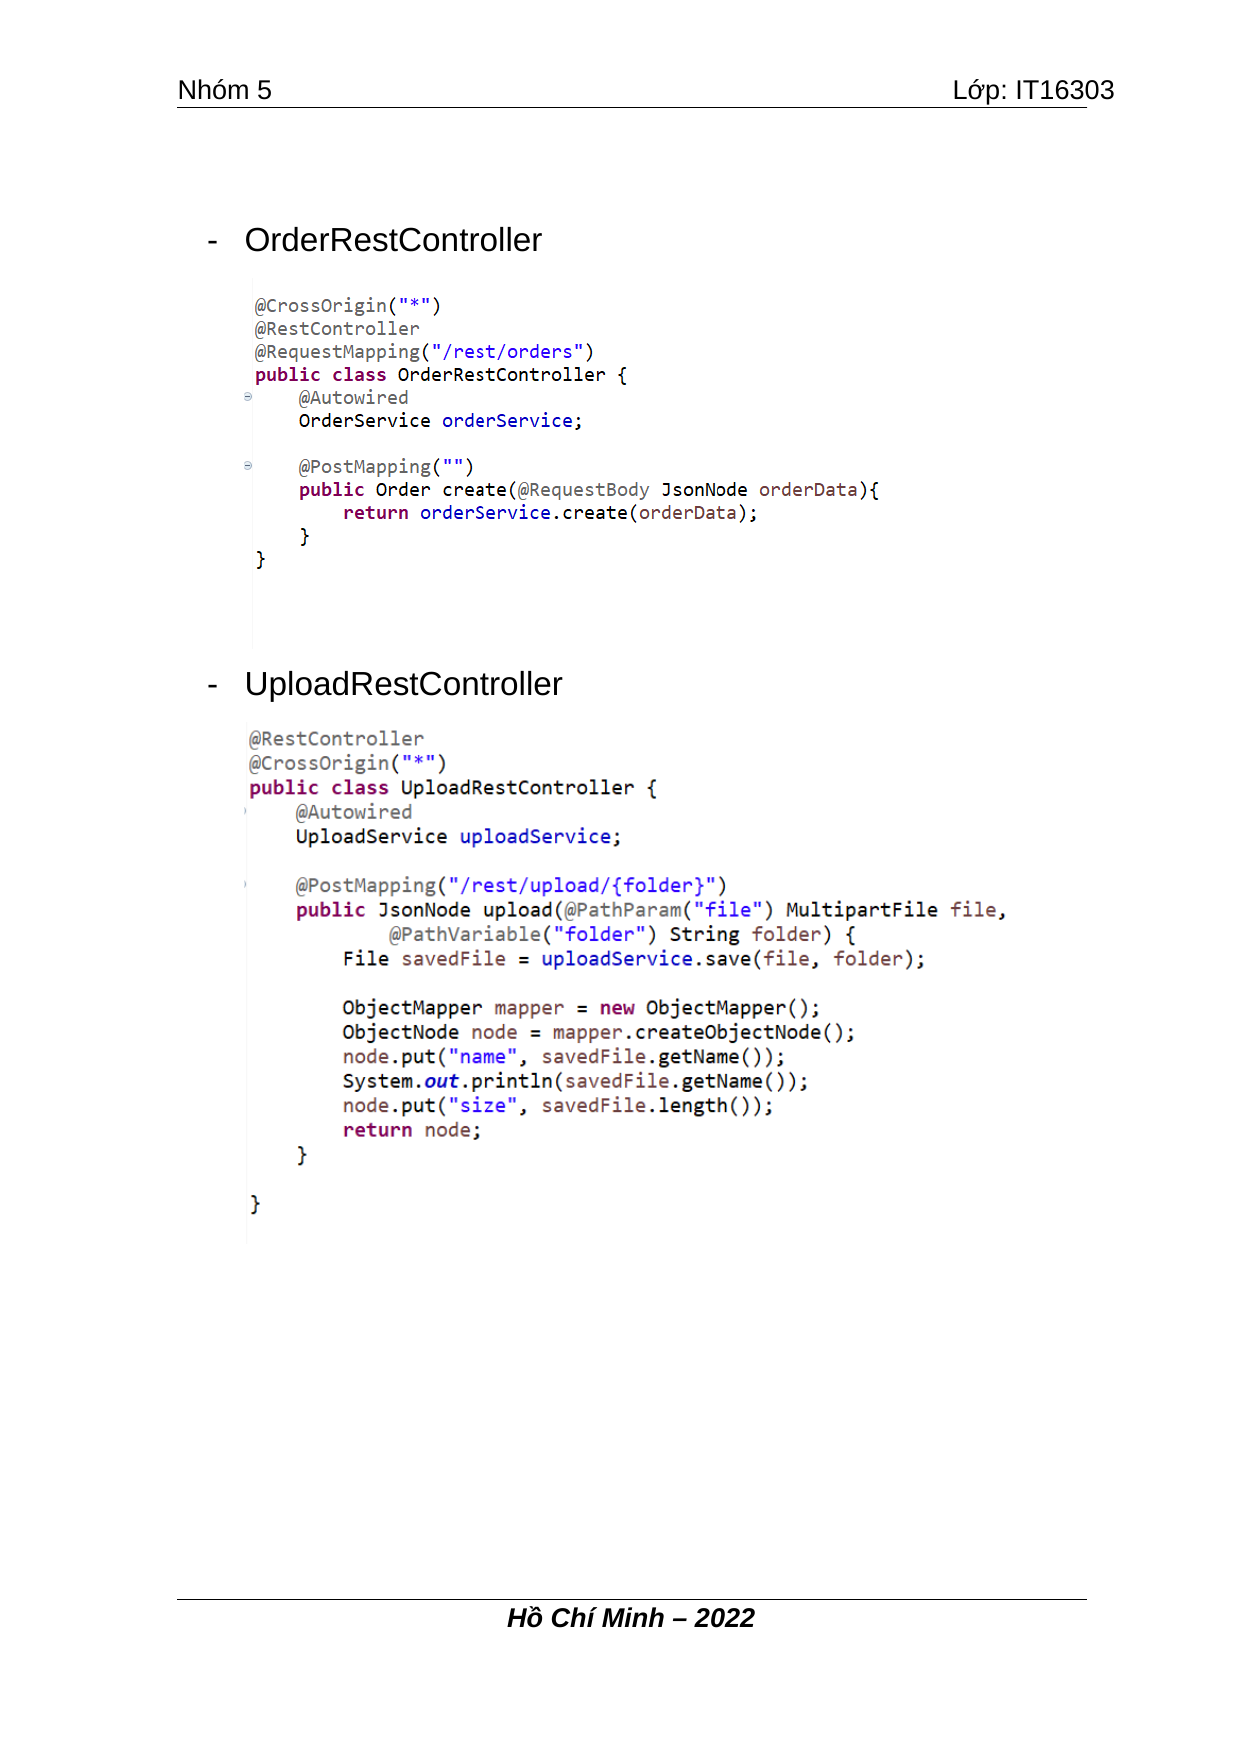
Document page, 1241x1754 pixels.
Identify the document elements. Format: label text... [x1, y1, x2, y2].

picture [244, 722, 1052, 1244]
picture [244, 278, 954, 649]
list OrderRestController [207, 220, 1102, 259]
list UploadRestController [207, 664, 1102, 703]
